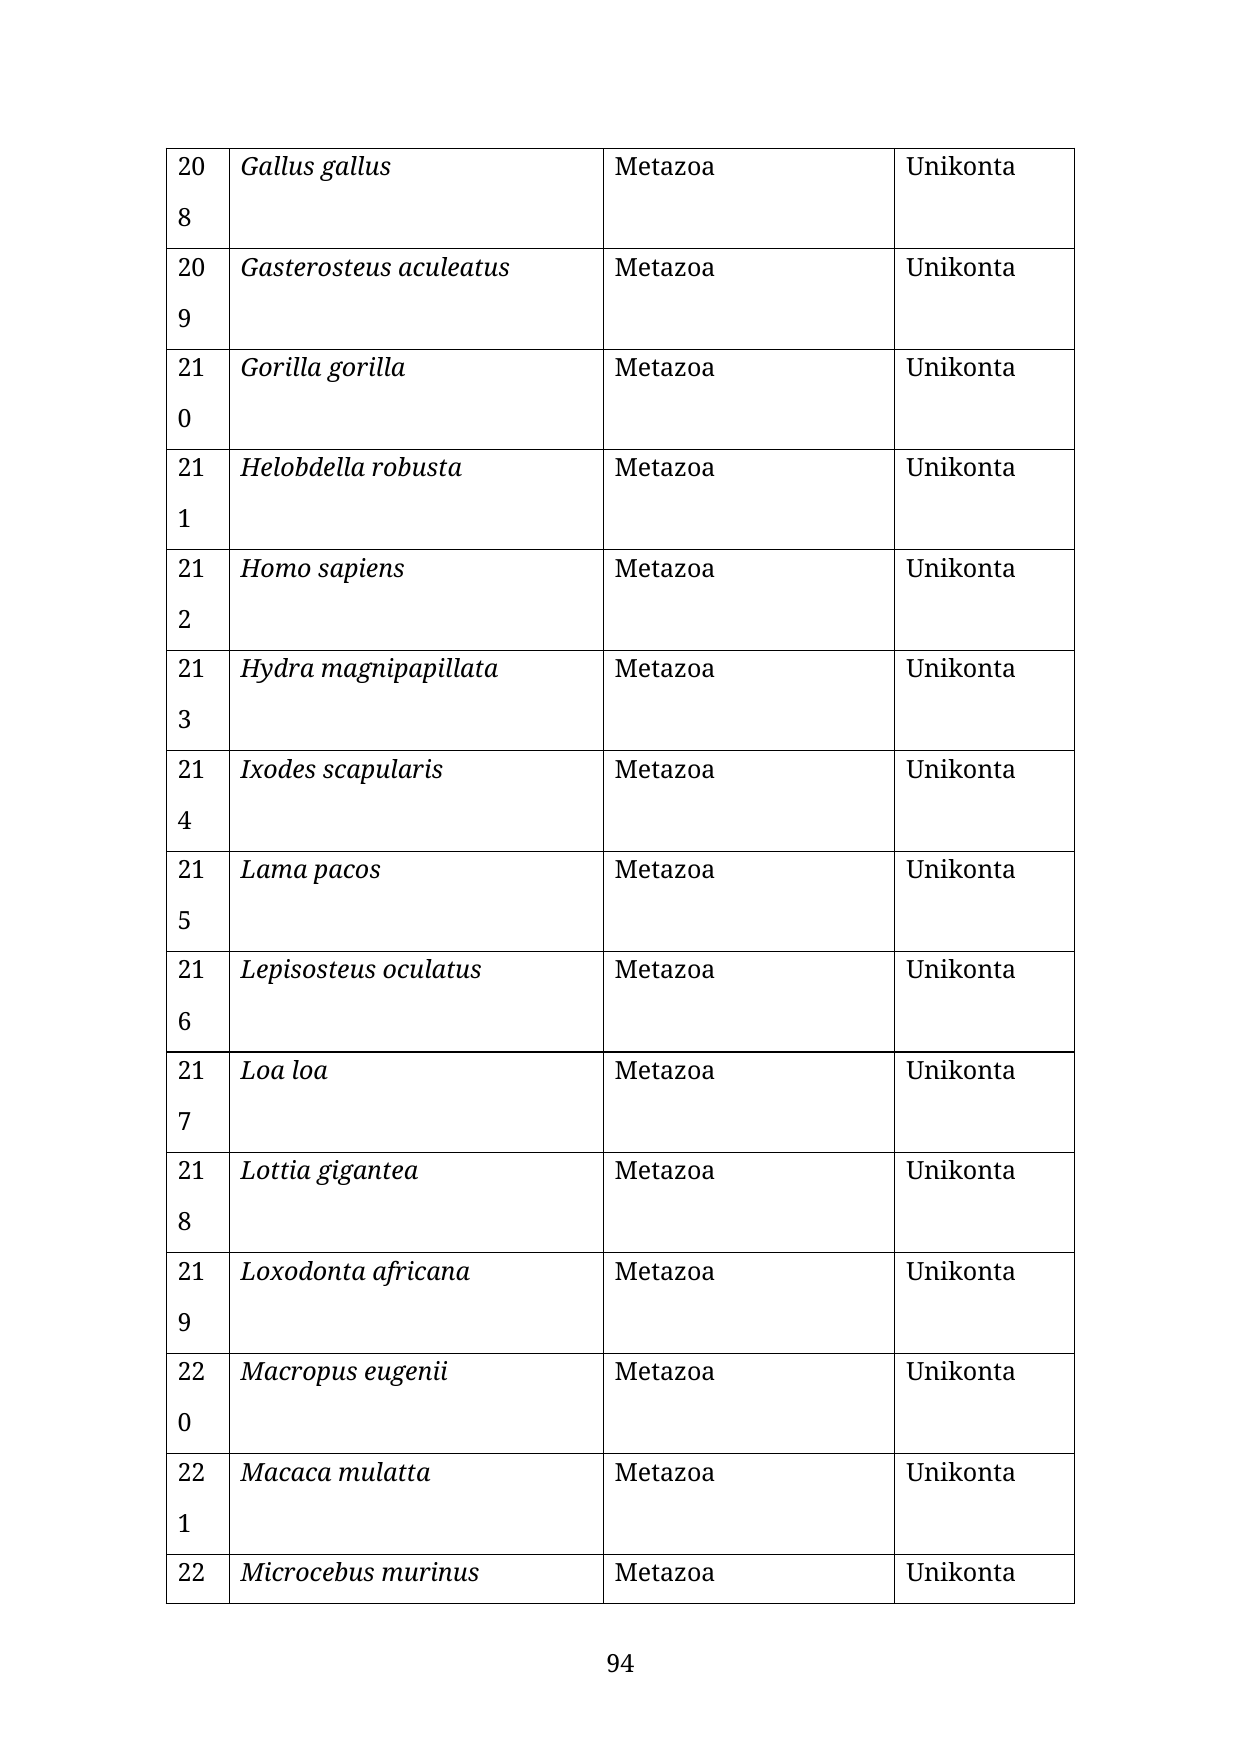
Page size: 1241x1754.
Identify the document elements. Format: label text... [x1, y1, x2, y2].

table_cell Unikonta [895, 350, 1074, 449]
table_cell Microcebus murinus [230, 1555, 603, 1603]
table_cell 209 [167, 249, 229, 348]
table_cell Unikonta [895, 952, 1074, 1051]
table_cell Metazoa [604, 651, 894, 750]
table_cell Unikonta [895, 1454, 1074, 1553]
table_cell 216 [167, 952, 229, 1051]
table_cell 213 [167, 651, 229, 750]
table_cell Unikonta [895, 1053, 1074, 1152]
table_cell 218 [167, 1153, 229, 1252]
table_cell Ixodes scapularis [230, 751, 603, 851]
table_cell Metazoa [604, 1555, 894, 1603]
table_cell Macropus eugenii [230, 1354, 603, 1453]
table_cell Hydra magnipapillata [230, 651, 603, 750]
table_cell Metazoa [604, 852, 894, 951]
table_cell 221 [167, 1454, 229, 1553]
table_cell Metazoa [604, 149, 894, 248]
table_cell Unikonta [895, 1153, 1074, 1252]
table_cell Lepisosteus oculatus [230, 952, 603, 1051]
table_cell Homo sapiens [230, 550, 603, 650]
table_cell Unikonta [895, 1555, 1074, 1603]
table_cell Unikonta [895, 651, 1074, 750]
table_cell 222 [167, 1555, 229, 1603]
table_cell 214 [167, 751, 229, 851]
table_cell Metazoa [604, 1253, 894, 1353]
table_cell 210 [167, 350, 229, 449]
table_cell Metazoa [604, 952, 894, 1051]
table_cell Metazoa [604, 1454, 894, 1553]
table_cell 217 [167, 1053, 229, 1152]
table_cell Gallus gallus [230, 149, 603, 248]
table_cell Unikonta [895, 149, 1074, 248]
table_cell Metazoa [604, 1053, 894, 1152]
table_cell Metazoa [604, 1153, 894, 1252]
table_cell Metazoa [604, 751, 894, 851]
table_cell 219 [167, 1253, 229, 1353]
table_cell 212 [167, 550, 229, 650]
table_cell 215 [167, 852, 229, 951]
table_cell Metazoa [604, 249, 894, 348]
table_cell 220 [167, 1354, 229, 1453]
table_cell Metazoa [604, 350, 894, 449]
table_cell Gorilla gorilla [230, 350, 603, 449]
table_cell Macaca mulatta [230, 1454, 603, 1553]
table_cell Helobdella robusta [230, 450, 603, 549]
table_cell Loa loa [230, 1053, 603, 1152]
table_cell Metazoa [604, 1354, 894, 1453]
table_cell Metazoa [604, 550, 894, 650]
table_cell Lottia gigantea [230, 1153, 603, 1252]
table_cell 211 [167, 450, 229, 549]
table_cell Unikonta [895, 450, 1074, 549]
table_cell Loxodonta africana [230, 1253, 603, 1353]
table_cell Gasterosteus aculeatus [230, 249, 603, 348]
table_cell Unikonta [895, 751, 1074, 851]
table_cell Unikonta [895, 1354, 1074, 1453]
table_cell 208 [167, 149, 229, 248]
table_cell Lama pacos [230, 852, 603, 951]
table_cell Metazoa [604, 450, 894, 549]
table_cell Unikonta [895, 1253, 1074, 1353]
table_cell Unikonta [895, 550, 1074, 650]
table_cell Unikonta [895, 249, 1074, 348]
table_cell Unikonta [895, 852, 1074, 951]
